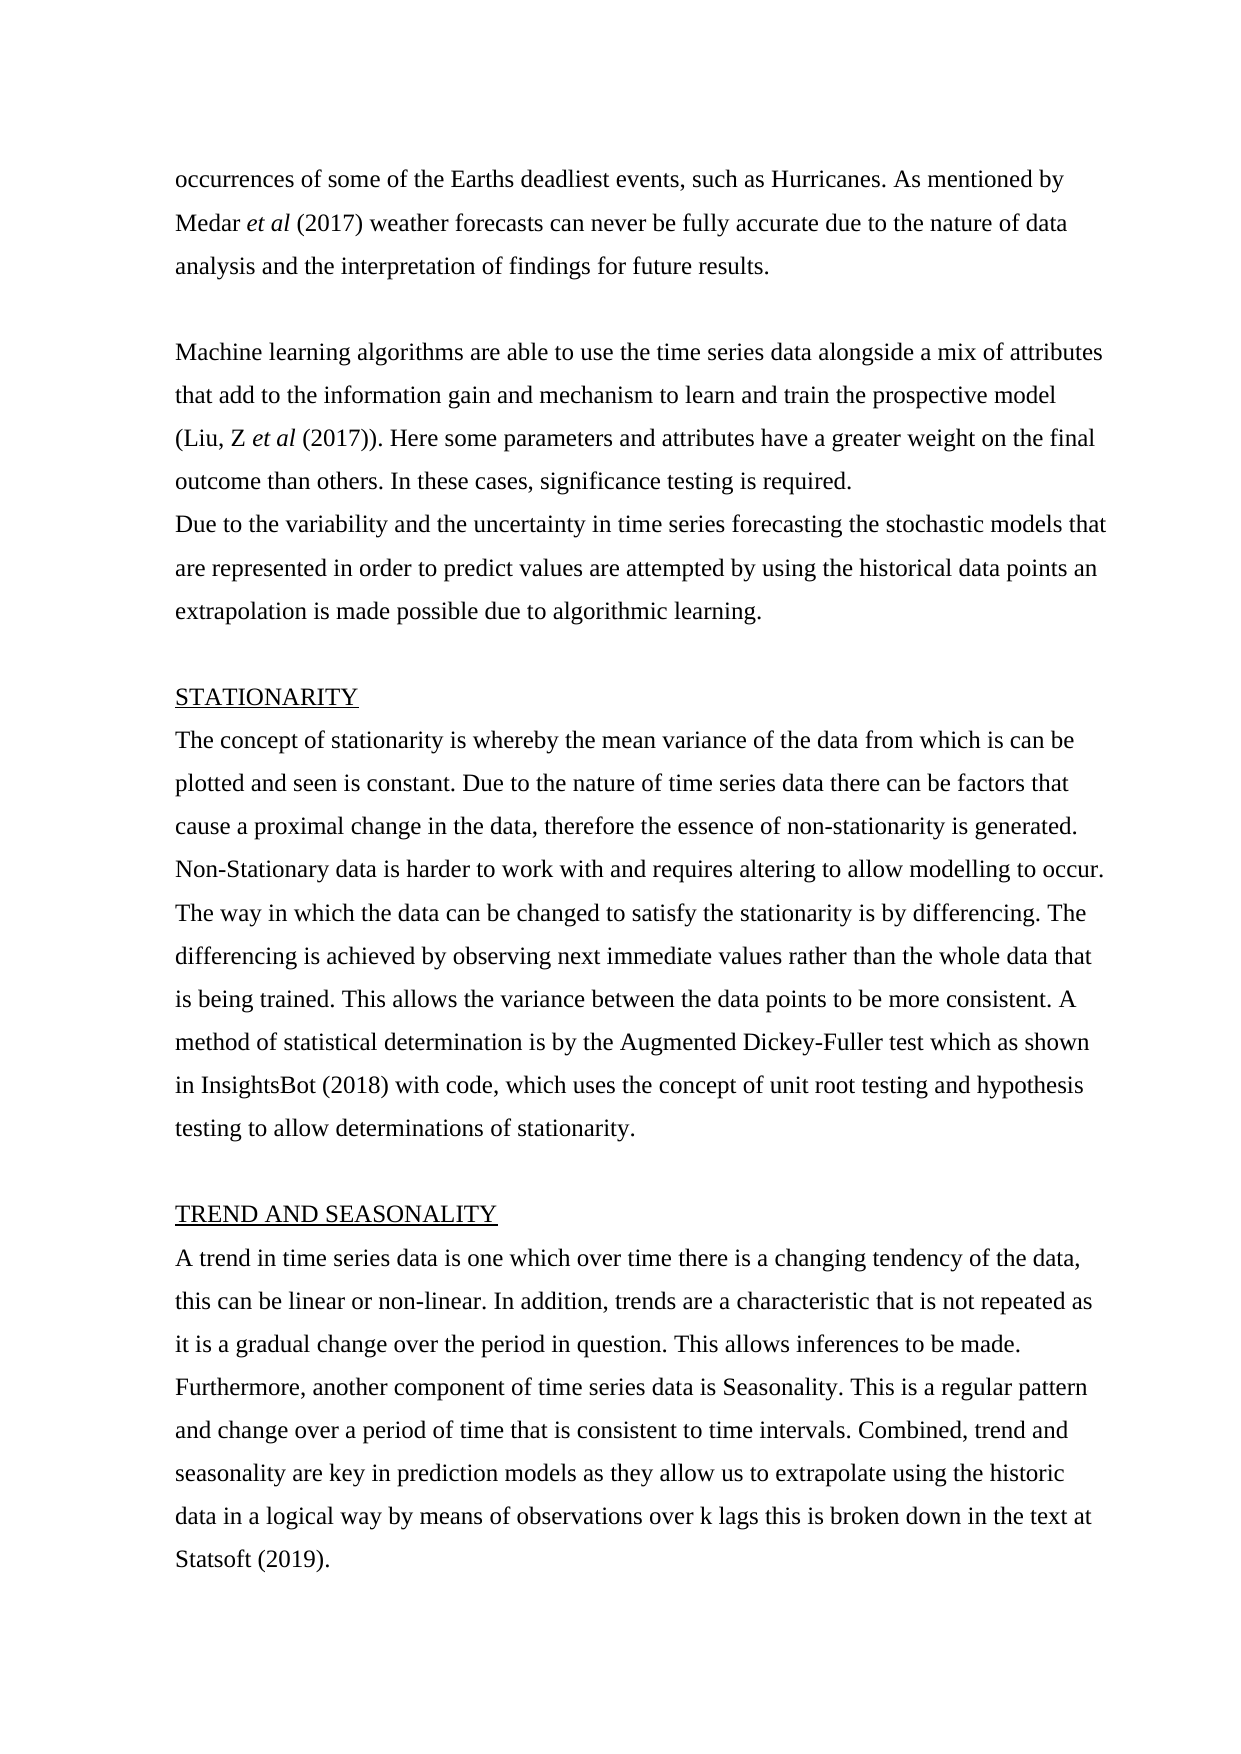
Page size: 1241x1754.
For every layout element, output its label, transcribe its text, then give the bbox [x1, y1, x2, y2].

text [175, 164, 1107, 279]
text STATIONARITY [175, 682, 1107, 711]
text The way in which the data can be changed to satisfy the stationarity is by differencing. The differencing is achieved by observing next immediate values rather than the whole data that is being trained. This allows the variance between the data points to be more consistent. A method of statistical determination is by the Augmented Dickey-Fuller test which as shown in InsightsBot (2018) with code, which uses the concept of unit root testing and hypothesis testing to allow determinations of stationarity. [175, 898, 1107, 1142]
text TREND AND SEASONALITY [175, 1199, 1107, 1228]
text Furthermore, another component of time series data is Seasonality. This is a regular pattern and change over a period of time that is consistent to time intervals. Combined, trend and seasonality are key in prediction models as they allow us to extrapolate using the historic data in a logical way by means of observations over k lags this is broken down in the text at Statsoft (2019). [175, 1372, 1107, 1573]
text Due to the variability and the uncertainty in time series forecasting the stochastic models that are represented in order to predict values are attempted by using the historical data points an extrapolation is made possible due to algorithmic learning. [175, 509, 1107, 624]
text Machine learning algorithms are able to use the time series data alongside a mix of attributes that add to the information gain and mechanism to learn and train the prospective model (Liu, Z et al (2017)). Here some parameters and attributes have a greater weight on the final outcome than others. In these cases, significance testing is required. [175, 337, 1107, 495]
text A trend in time series data is one which over time there is a changing tendency of the data, this can be linear or non-linear. In addition, trends are a characteristic that is not repeated as it is a gradual change over the period in question. This allows inferences to be made. [175, 1243, 1107, 1358]
text The concept of stationarity is whereby the mean variance of the data from which is can be plotted and seen is constant. Due to the nature of time series data there can be factors that cause a proximal change in the data, therefore the essence of non-stationarity is generated. Non-Stationary data is harder to work with and requires altering to allow modelling to occur. [175, 725, 1107, 883]
